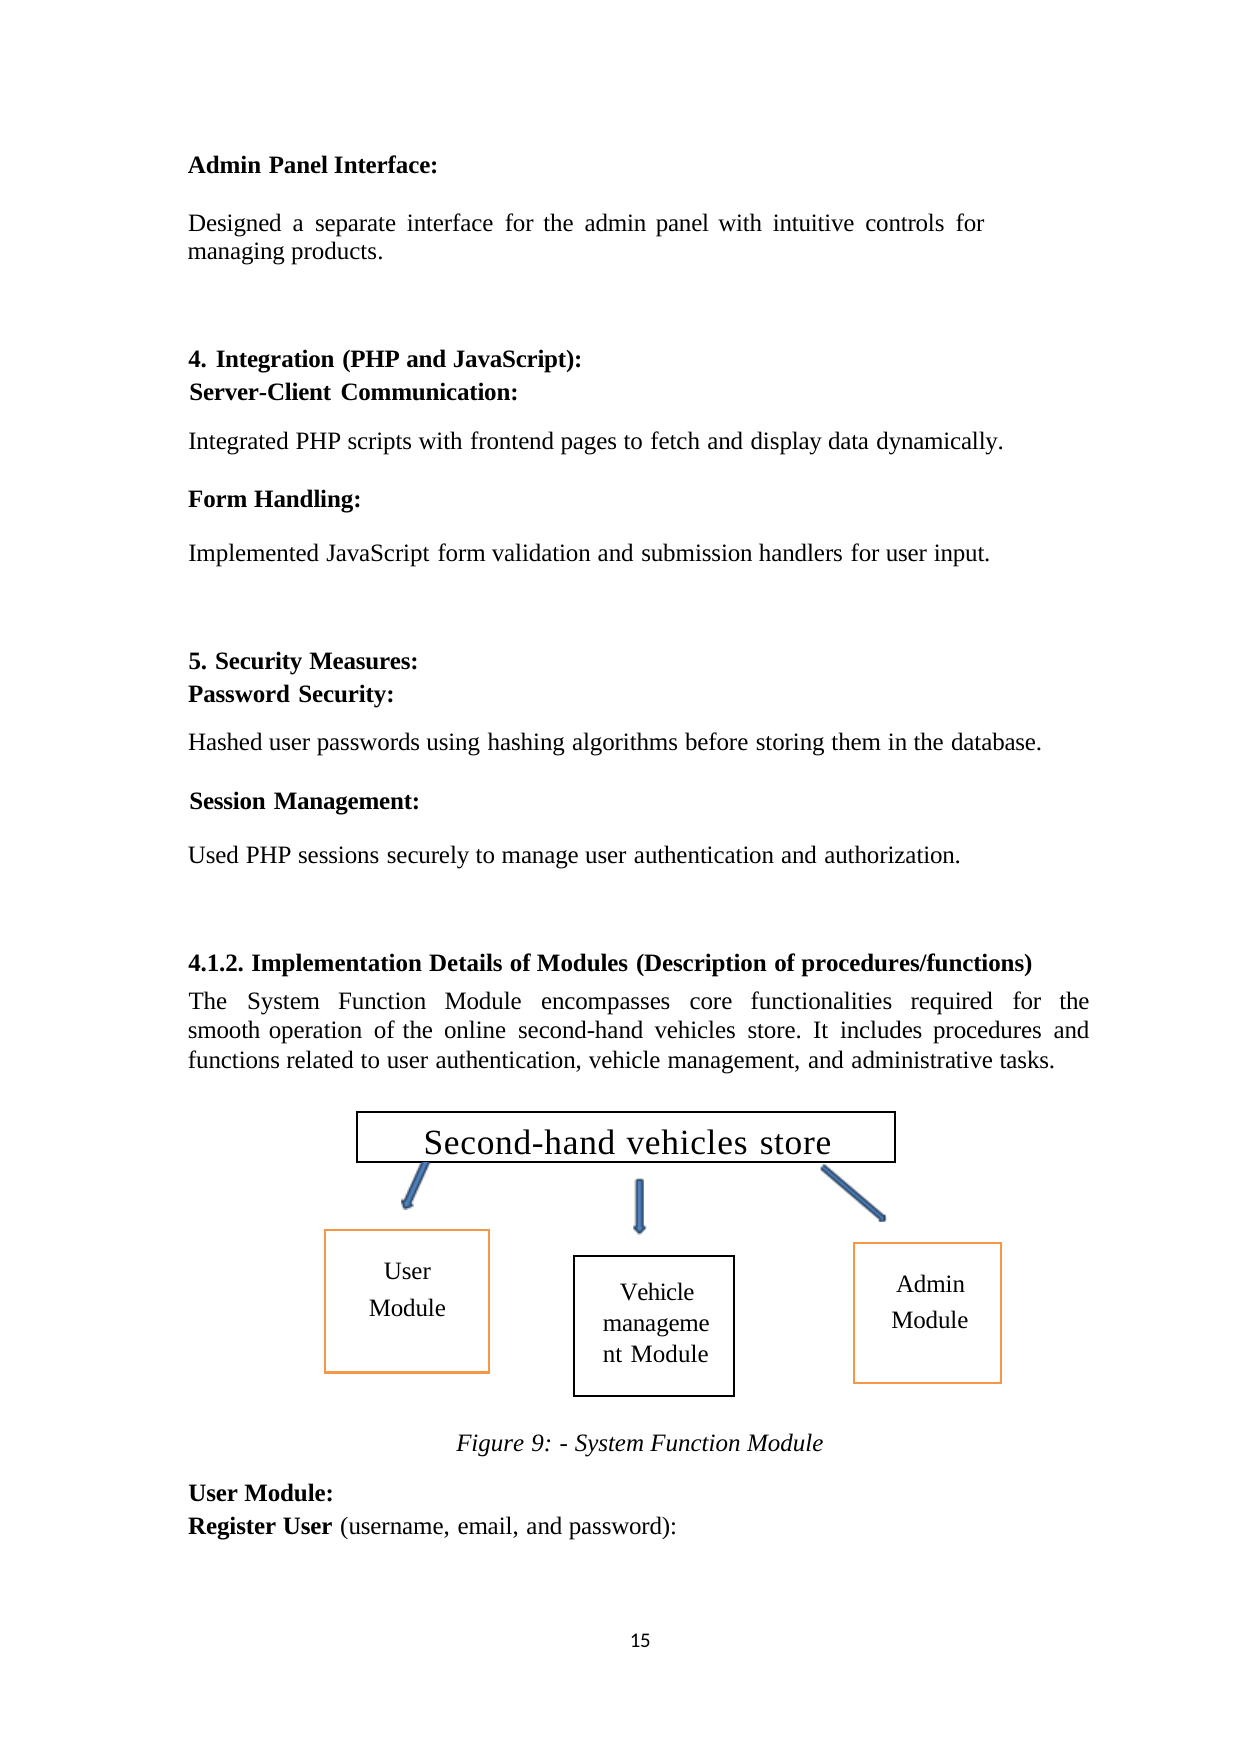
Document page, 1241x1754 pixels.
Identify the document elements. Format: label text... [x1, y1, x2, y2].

text Password Security: [188, 684, 1090, 707]
text 4. Integration (PHP and JavaScript): [346, 350, 570, 372]
text 4.1.2. Implementation Details of Modules (Description of procedures/functions) [640, 954, 1028, 976]
picture [820, 1163, 887, 1223]
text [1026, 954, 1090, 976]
text 4. Integration (PHP and JavaScript): [188, 350, 348, 372]
text 4. Integration (PHP and JavaScript): [568, 350, 1090, 372]
table_header Second-hand vehicles store [358, 1113, 894, 1161]
table_header User Module [326, 1231, 488, 1371]
text Implemented JavaScript form validation and submission handlers for user input. [188, 543, 1090, 566]
text 5. Security Measures: [188, 652, 1090, 674]
text Form Handling: [188, 490, 1090, 512]
text Register User (username, email, and password): [188, 1516, 1090, 1539]
picture [401, 1162, 432, 1210]
text The System Function Module encompasses core functionalities required for the smooth operation of the online second-hand vehicles store. It includes procedures and functions related to user authentication, vehicle management, and administrative tasks. [188, 986, 1090, 1074]
text Designed a separate interface for the admin panel with intuitive controls for managing products. [187, 209, 1089, 265]
picture [632, 1178, 647, 1235]
text Used PHP sessions securely to manage user authentication and authorization. [188, 845, 1090, 868]
text Figure 9: - System Function Module [456, 1434, 1090, 1456]
text 4.1.2. Implementation Details of Modules (Description of procedures/functions) [188, 954, 642, 976]
text Hashed user passwords using hashing algorithms before storing them in the database. [188, 737, 1090, 792]
text Integrated PHP scripts with frontend pages to fetch and display data dynamically. [188, 436, 1090, 490]
text Server-Client Communication: [189, 382, 1090, 405]
text User Module: [188, 1484, 1090, 1506]
text Admin Panel Interface: [188, 155, 1090, 178]
text Session Management: [189, 792, 1090, 814]
